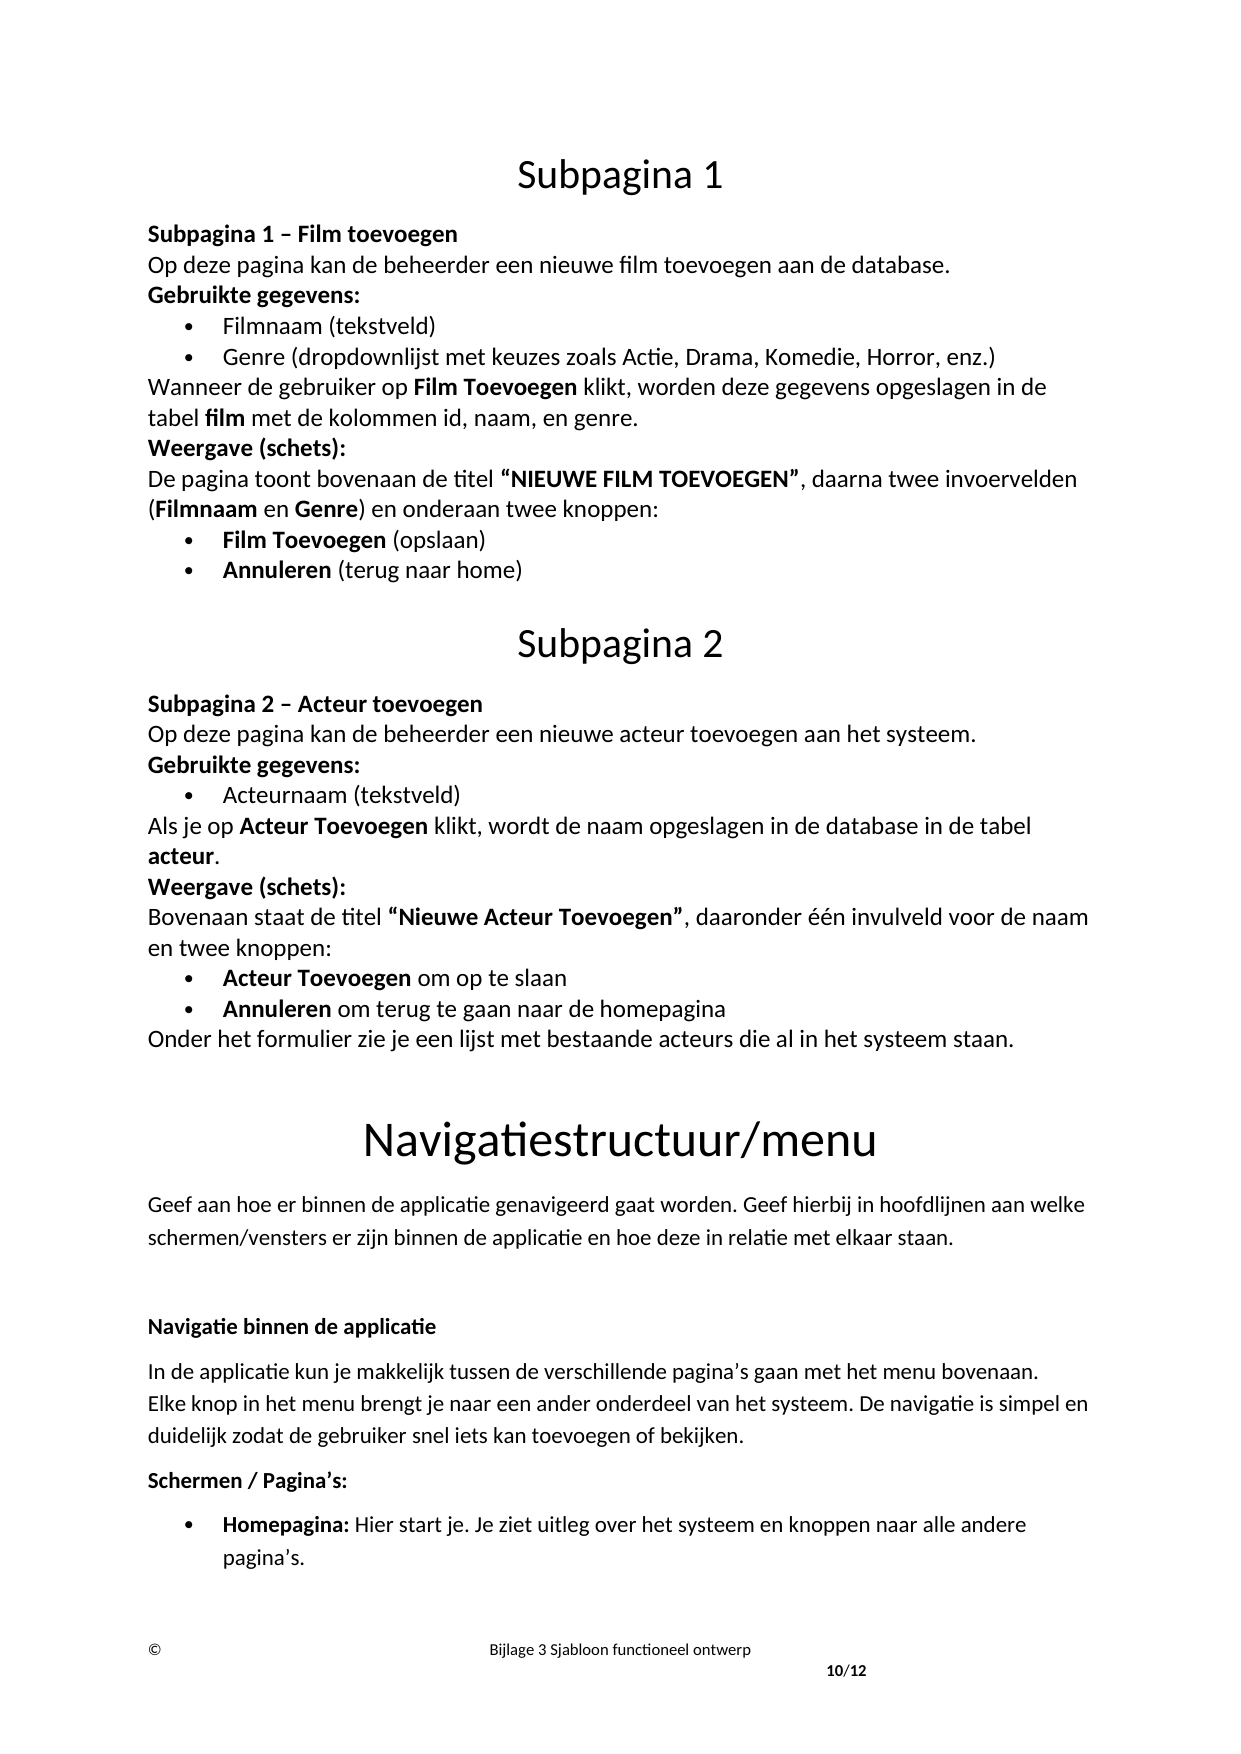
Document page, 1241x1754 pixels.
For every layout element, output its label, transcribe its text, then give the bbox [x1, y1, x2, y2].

list Acteur Toevoegen om op te slaan [185, 963, 1093, 993]
list Acteurnaam (tekstveld) [185, 779, 1093, 810]
text Subpagina 1 – Film toevoegen Op deze pagina kan de beheerder een nieuwe film toevoegen aan de database. [148, 218, 1093, 279]
subtitle Subpagina 2 [148, 617, 1093, 668]
list Genre (dropdownlijst met keuzes zoals Actie, Drama, Komedie, Horror, enz.) [185, 341, 1093, 371]
text Geef aan hoe er binnen de applicatie genavigeerd gaat worden. Geef hierbij in hoofdlijnen aan welke schermen/vensters er zijn binnen de applicatie en hoe deze in relatie met elkaar staan. [148, 1191, 1093, 1251]
list Film Toevoegen (opslaan) [185, 524, 1093, 554]
text Onder het formulier zie je een lijst met bestaande acteurs die al in het systeem staan. [148, 1024, 1093, 1054]
subtitle Navigatiestructuur/menu [148, 1108, 1093, 1169]
subtitle Subpagina 1 [148, 148, 1093, 198]
text Weergave (schets): De pagina toont bovenaan de titel “NIEUWE FILM TOEVOEGEN”, daarna twee invoervelden (Filmnaam en Genre) en onderaan twee knoppen: [148, 432, 1093, 524]
list Annuleren (terug naar home) [185, 554, 1093, 585]
text Weergave (schets): Bovenaan staat de titel “Nieuwe Acteur Toevoegen”, daaronder één invulveld voor de naam en twee knoppen: [148, 871, 1093, 963]
text Gebruikte gegevens: [148, 749, 1093, 779]
text Navigatie binnen de applicatie [148, 1312, 1093, 1340]
text Gebruikte gegevens: [148, 279, 1093, 310]
text In de applicatie kun je makkelijk tussen de verschillende pagina’s gaan met het menu bovenaan. Elke knop in het menu brengt je naar een ander onderdeel van het systeem. De navigatie is simpel en duidelijk zodat de gebruiker snel iets kan toevoegen of bekijken. [148, 1357, 1093, 1449]
text Schermen / Pagina’s: [148, 1466, 1093, 1494]
text Als je op Acteur Toevoegen klikt, wordt de naam opgeslagen in de database in de tabel acteur. [148, 810, 1093, 871]
text Wanneer de gebruiker op Film Toevoegen klikt, worden deze gegevens opgeslagen in de tabel film met de kolommen id, naam, en genre. [148, 371, 1093, 432]
text Subpagina 2 – Acteur toevoegen Op deze pagina kan de beheerder een nieuwe acteur toevoegen aan het systeem. [148, 688, 1093, 749]
list Homepagina: Hier start je. Je ziet uitleg over het systeem en knoppen naar alle andere pagina’s. [185, 1511, 1093, 1571]
list Annuleren om terug te gaan naar de homepagina [185, 993, 1093, 1024]
list Filmnaam (tekstveld) [185, 310, 1093, 341]
